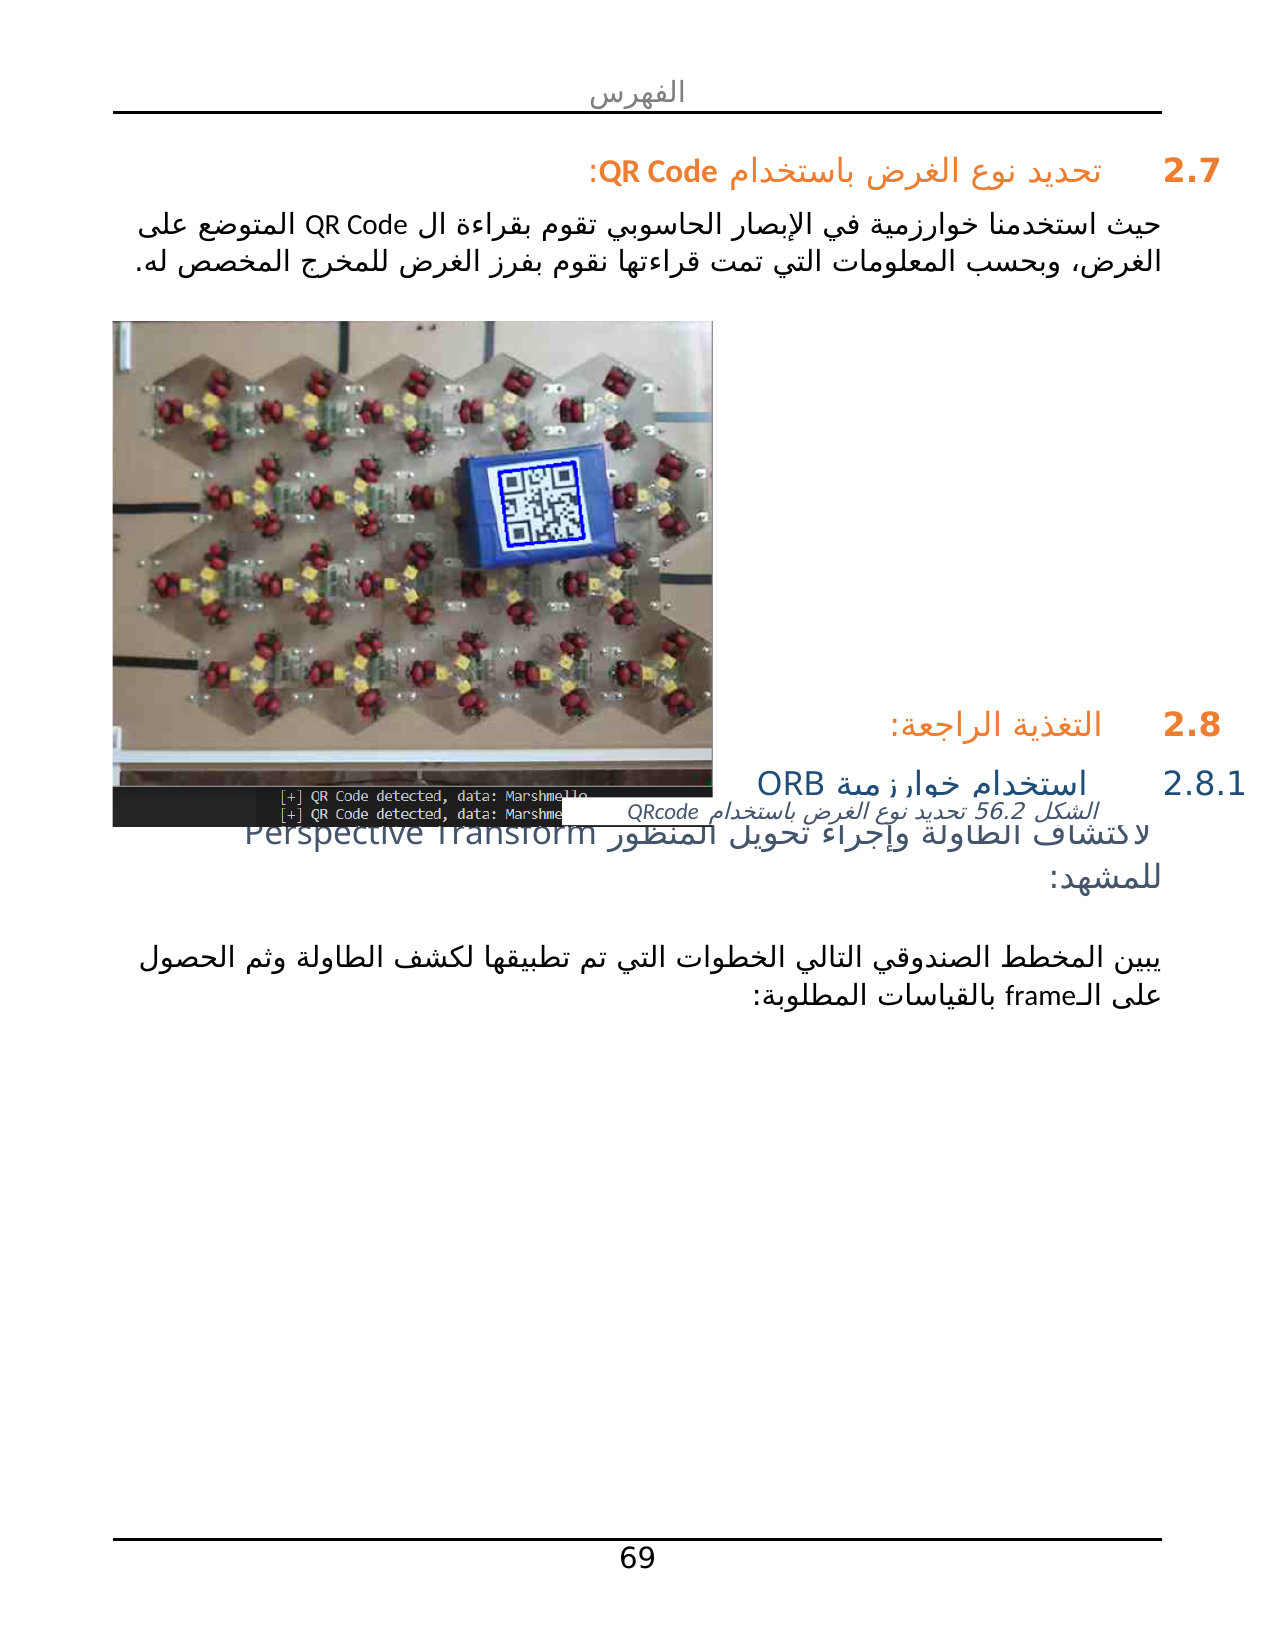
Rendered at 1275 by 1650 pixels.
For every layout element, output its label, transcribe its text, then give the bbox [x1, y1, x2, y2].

subtitle تحديد نوع الغرض باستخدام QR Code: [112, 150, 1162, 191]
text يبين المخطط الصندوقي التالي الخطوات التي تم تطبيقها لكشف الطاولة وثم الحصول على الـframe بالقياسات المطلوبة: [112, 941, 1162, 1013]
picture [112, 321, 713, 827]
text حيث استخدمنا خوارزمية في الإبصار الحاسوبي تقوم بقراءة ال QR Code المتوضع على الغرض، وبحسب المعلومات التي تمت قراءتها نقوم بفرز الغرض للمخرج المخصص له. [112, 206, 1162, 279]
text لاكتشاف الطاولة وإجراء تحويل المنظور Perspective Transform للمشهد: [112, 826, 1162, 896]
subtitle استخدام خوارزمية ORB [713, 760, 1162, 797]
subtitle التغذية الراجعة: [713, 706, 1162, 744]
